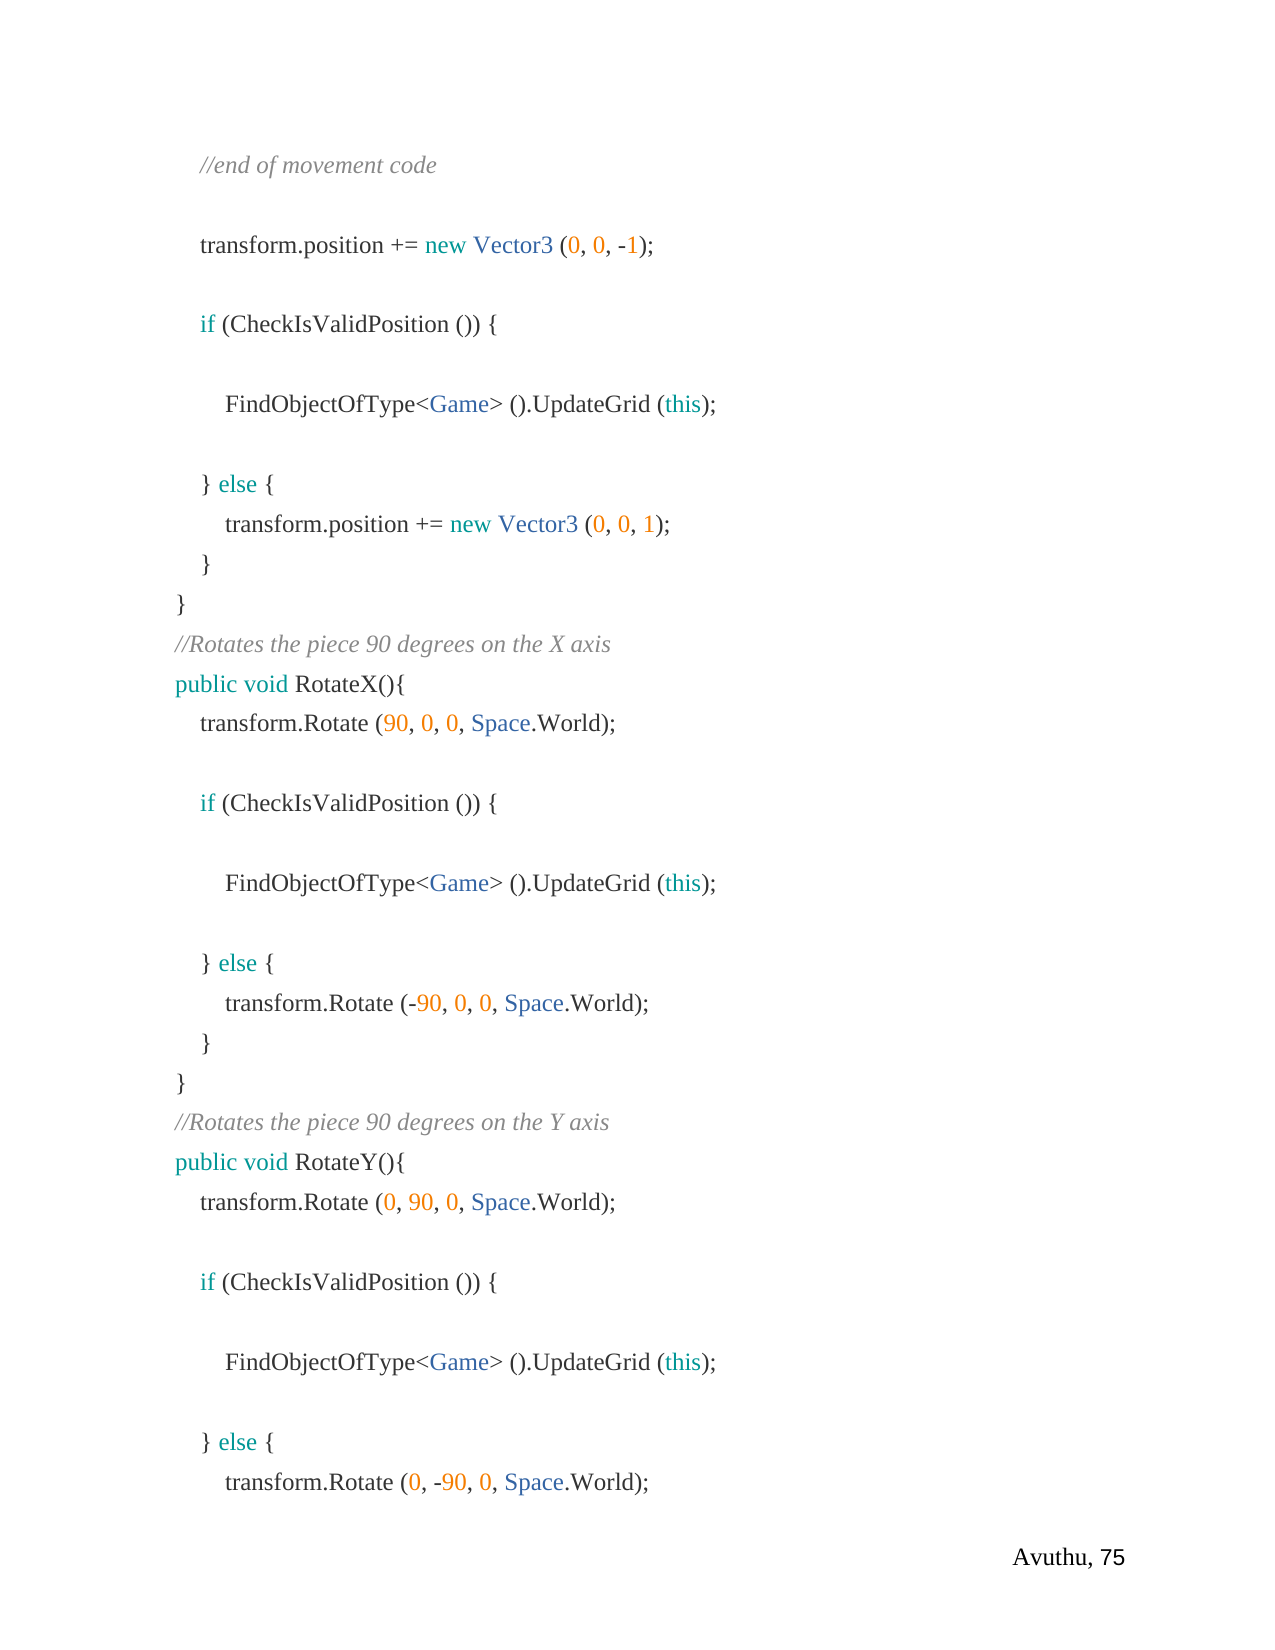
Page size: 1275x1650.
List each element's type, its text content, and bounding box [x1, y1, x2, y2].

text //Rotates the piece 90 degrees on the Y axis [150, 1107, 1125, 1136]
text } [150, 589, 1125, 618]
text transform.Rotate (90, 0, 0, Space.World); [150, 708, 1125, 737]
text transform.position += new Vector3 (0, 0, -1); [150, 230, 1125, 258]
text } [150, 549, 1125, 578]
text public void RotateX(){ [150, 669, 1125, 697]
text transform.position += new Vector3 (0, 0, 1); [150, 509, 1125, 538]
text transform.Rotate (0, 90, 0, Space.World); [150, 1187, 1125, 1216]
text FindObjectOfType<Game> ().UpdateGrid (this); [150, 1347, 1125, 1376]
text //end of movement code [150, 150, 1125, 179]
text } [150, 1068, 1125, 1096]
text transform.Rotate (-90, 0, 0, Space.World); [150, 988, 1125, 1017]
text //Rotates the piece 90 degrees on the X axis [150, 629, 1125, 657]
text FindObjectOfType<Game> ().UpdateGrid (this); [150, 389, 1125, 418]
text } else { [150, 469, 1125, 498]
text FindObjectOfType<Game> ().UpdateGrid (this); [150, 868, 1125, 897]
text } else { [150, 948, 1125, 977]
text if (CheckIsValidPosition ()) { [150, 1267, 1125, 1296]
text transform.Rotate (0, -90, 0, Space.World); [150, 1467, 1125, 1495]
text public void RotateY(){ [150, 1147, 1125, 1176]
text if (CheckIsValidPosition ()) { [150, 788, 1125, 817]
text if (CheckIsValidPosition ()) { [150, 309, 1125, 338]
text } [150, 1028, 1125, 1056]
text } else { [150, 1427, 1125, 1455]
